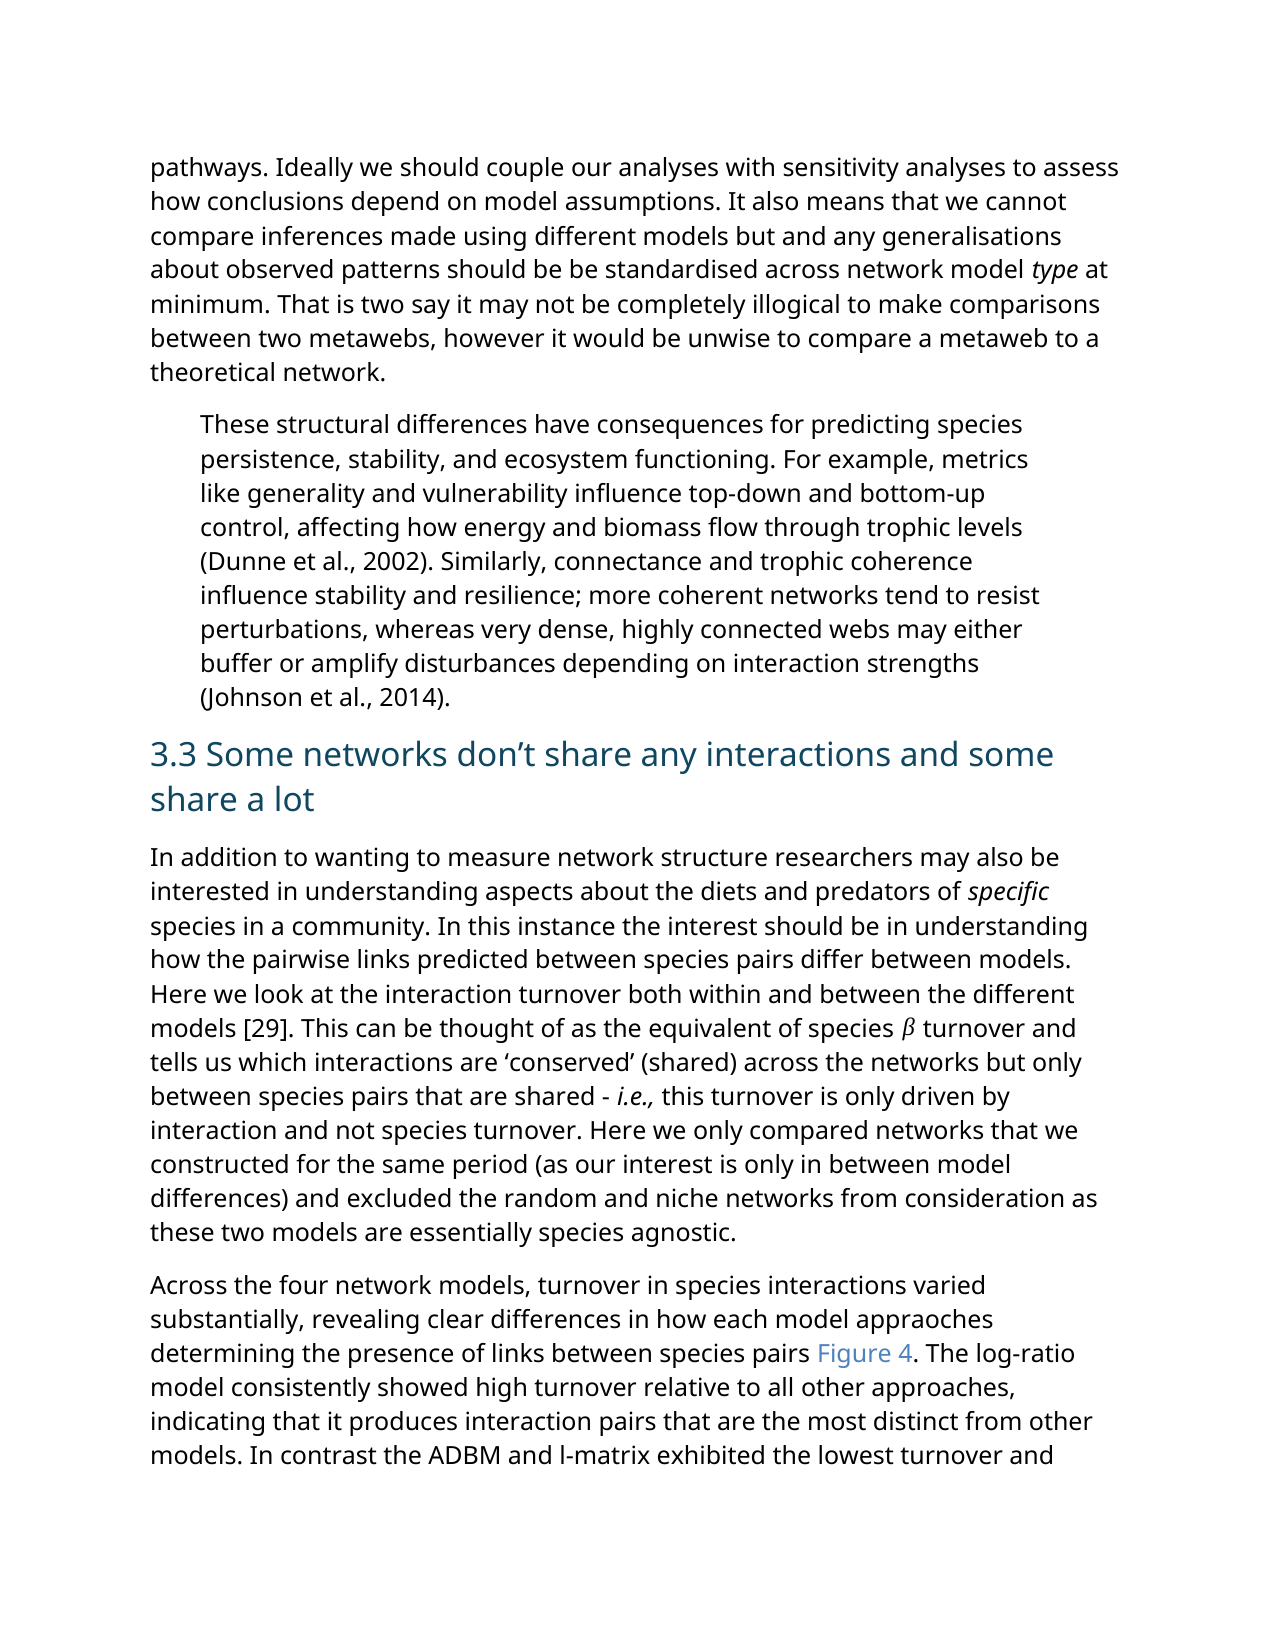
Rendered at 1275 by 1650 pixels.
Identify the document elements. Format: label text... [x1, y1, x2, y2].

text In addition to wanting to measure network structure researchers may also be interested in understanding aspects about the diets and predators of specific species in a community. In this instance the interest should be in understanding how the pairwise links predicted between species pairs differ between models. Here we look at the interaction turnover both within and between the different models [29]. This can be thought of as the equivalent of species turnover and tells us which interactions are ‘conserved’ (shared) across the networks but only between species pairs that are shared - i.e., this turnover is only driven by interaction and not species turnover. Here we only compared networks that we constructed for the same period (as our interest is only in between model differences) and excluded the random and niche networks from consideration as these two models are essentially species agnostic. [150, 840, 1125, 1249]
text These structural differences have consequences for predicting species persistence, stability, and ecosystem functioning. For example, metrics like generality and vulnerability influence top-down and bottom-up control, affecting how energy and biomass flow through trophic levels (Dunne et al., 2002). Similarly, connectance and trophic coherence influence stability and resilience; more coherent networks tend to resist perturbations, whereas very dense, highly connected webs may either buffer or amplify disturbances depending on interaction strengths (Johnson et al., 2014). [200, 407, 1075, 714]
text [150, 1267, 1125, 1472]
subtitle 3.3 Some networks don’t share any interactions and some share a lot [150, 730, 1125, 821]
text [150, 150, 1125, 388]
